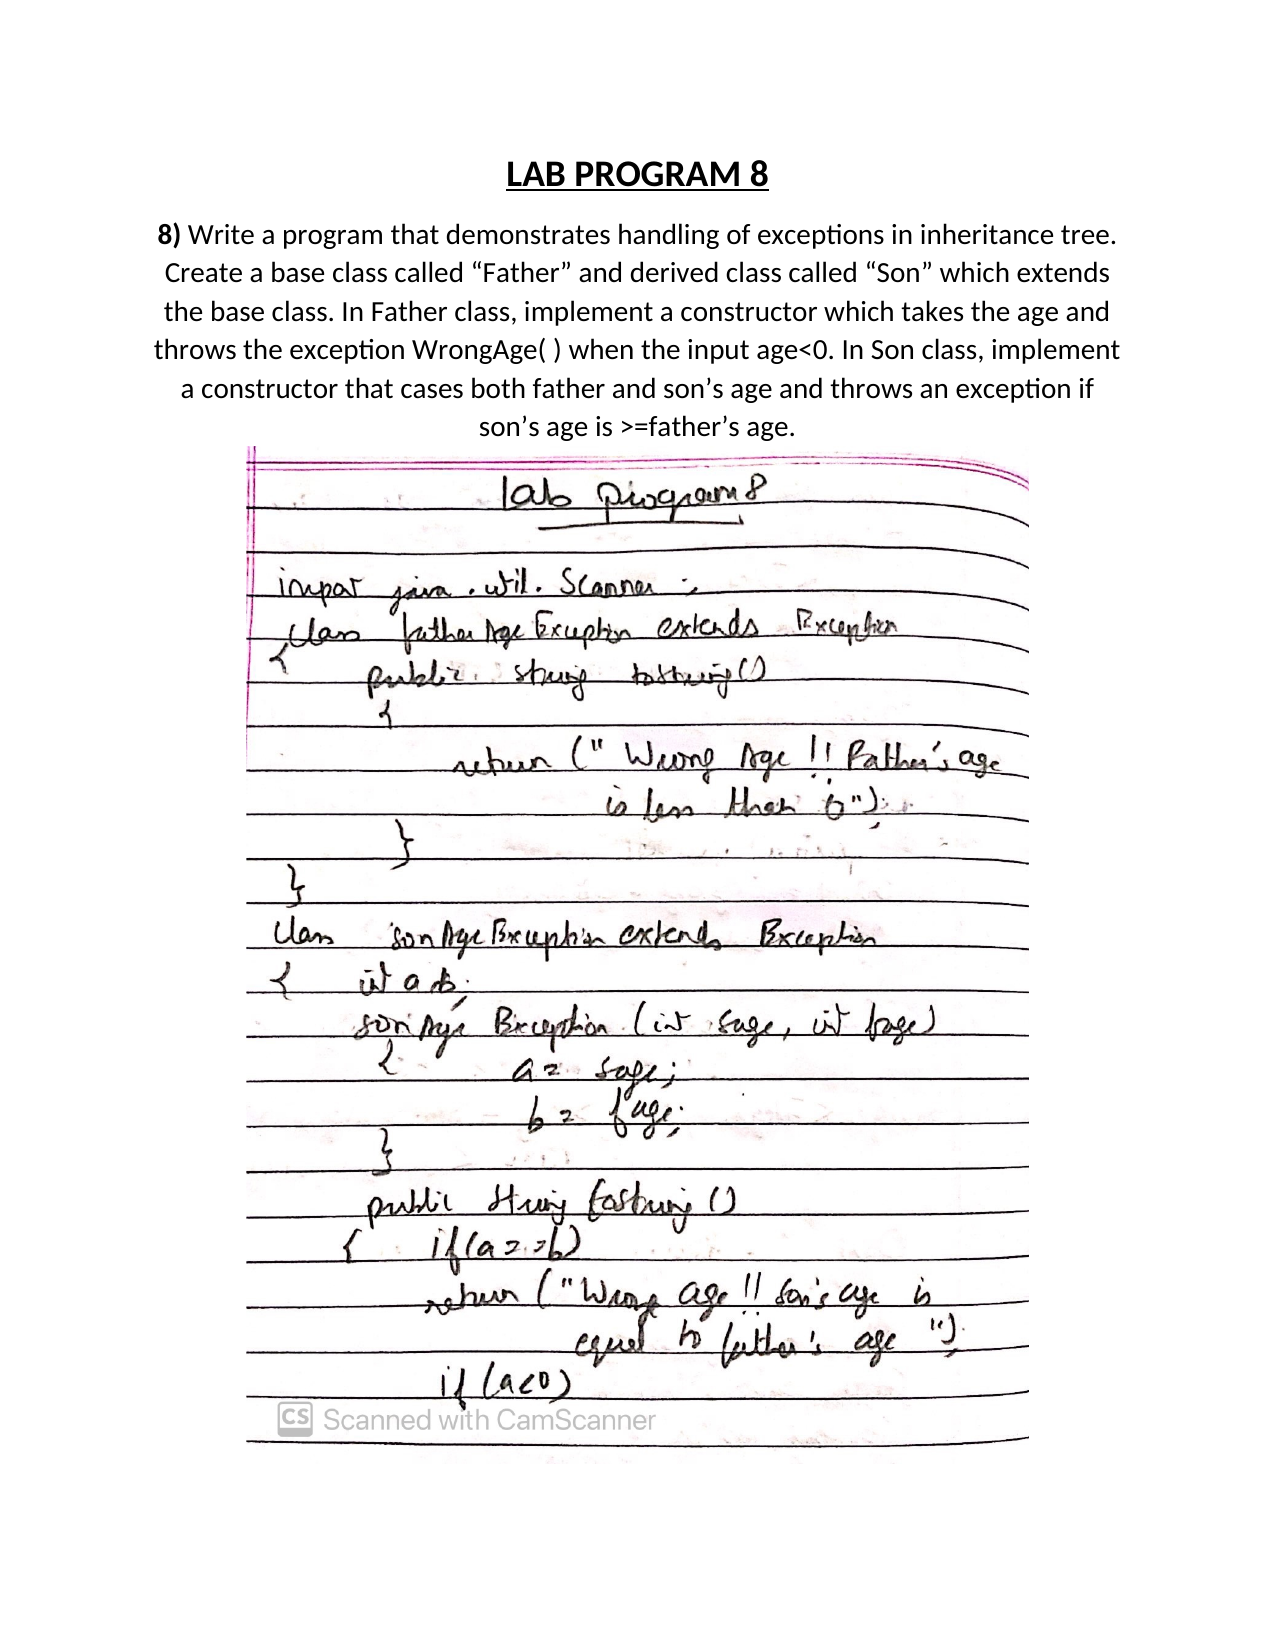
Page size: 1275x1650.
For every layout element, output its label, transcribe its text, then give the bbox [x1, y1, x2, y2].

text LAB PROGRAM 8 [150, 150, 1125, 196]
picture [246, 446, 1029, 1464]
